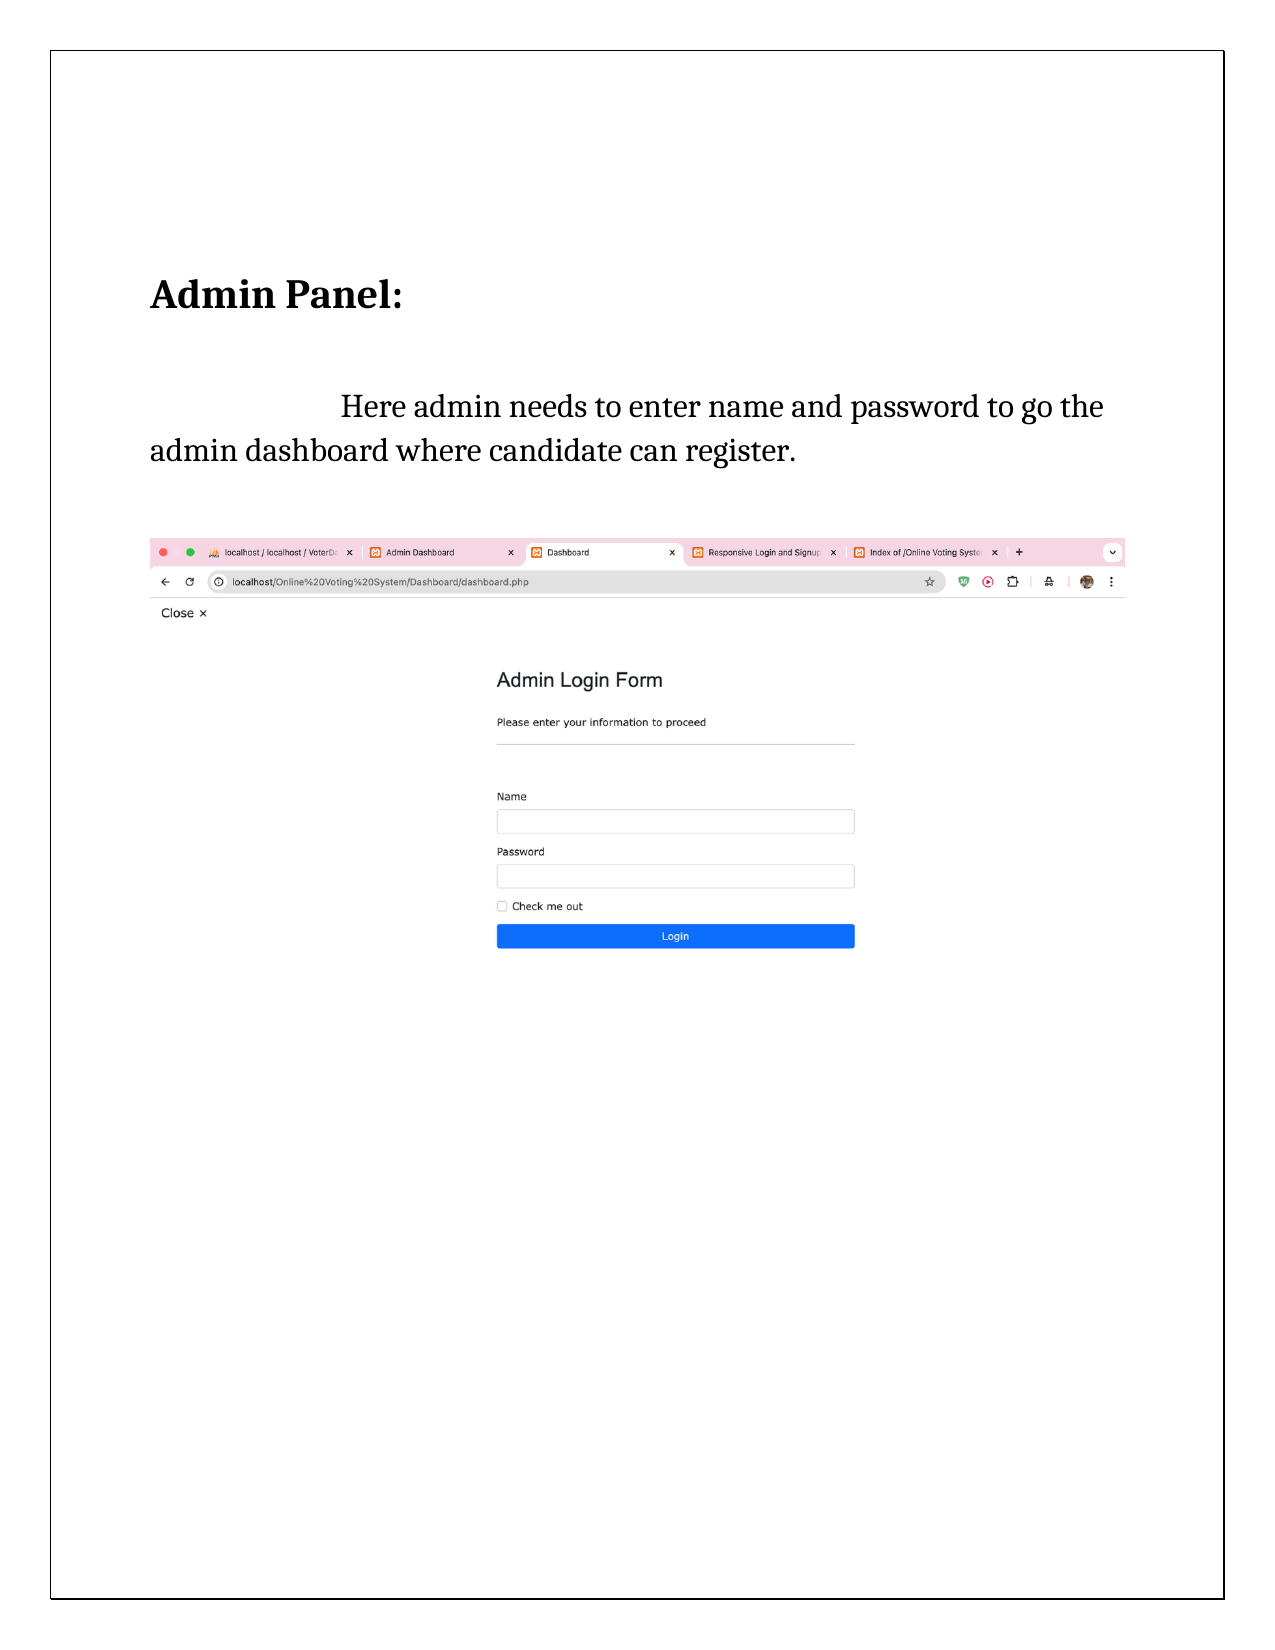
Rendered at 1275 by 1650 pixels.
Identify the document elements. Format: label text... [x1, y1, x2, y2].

text Admin Panel: [150, 271, 1124, 319]
picture [150, 538, 1125, 1149]
text Here admin needs to enter name and password to go the admin dashboard where candidate can register. [150, 343, 1124, 470]
